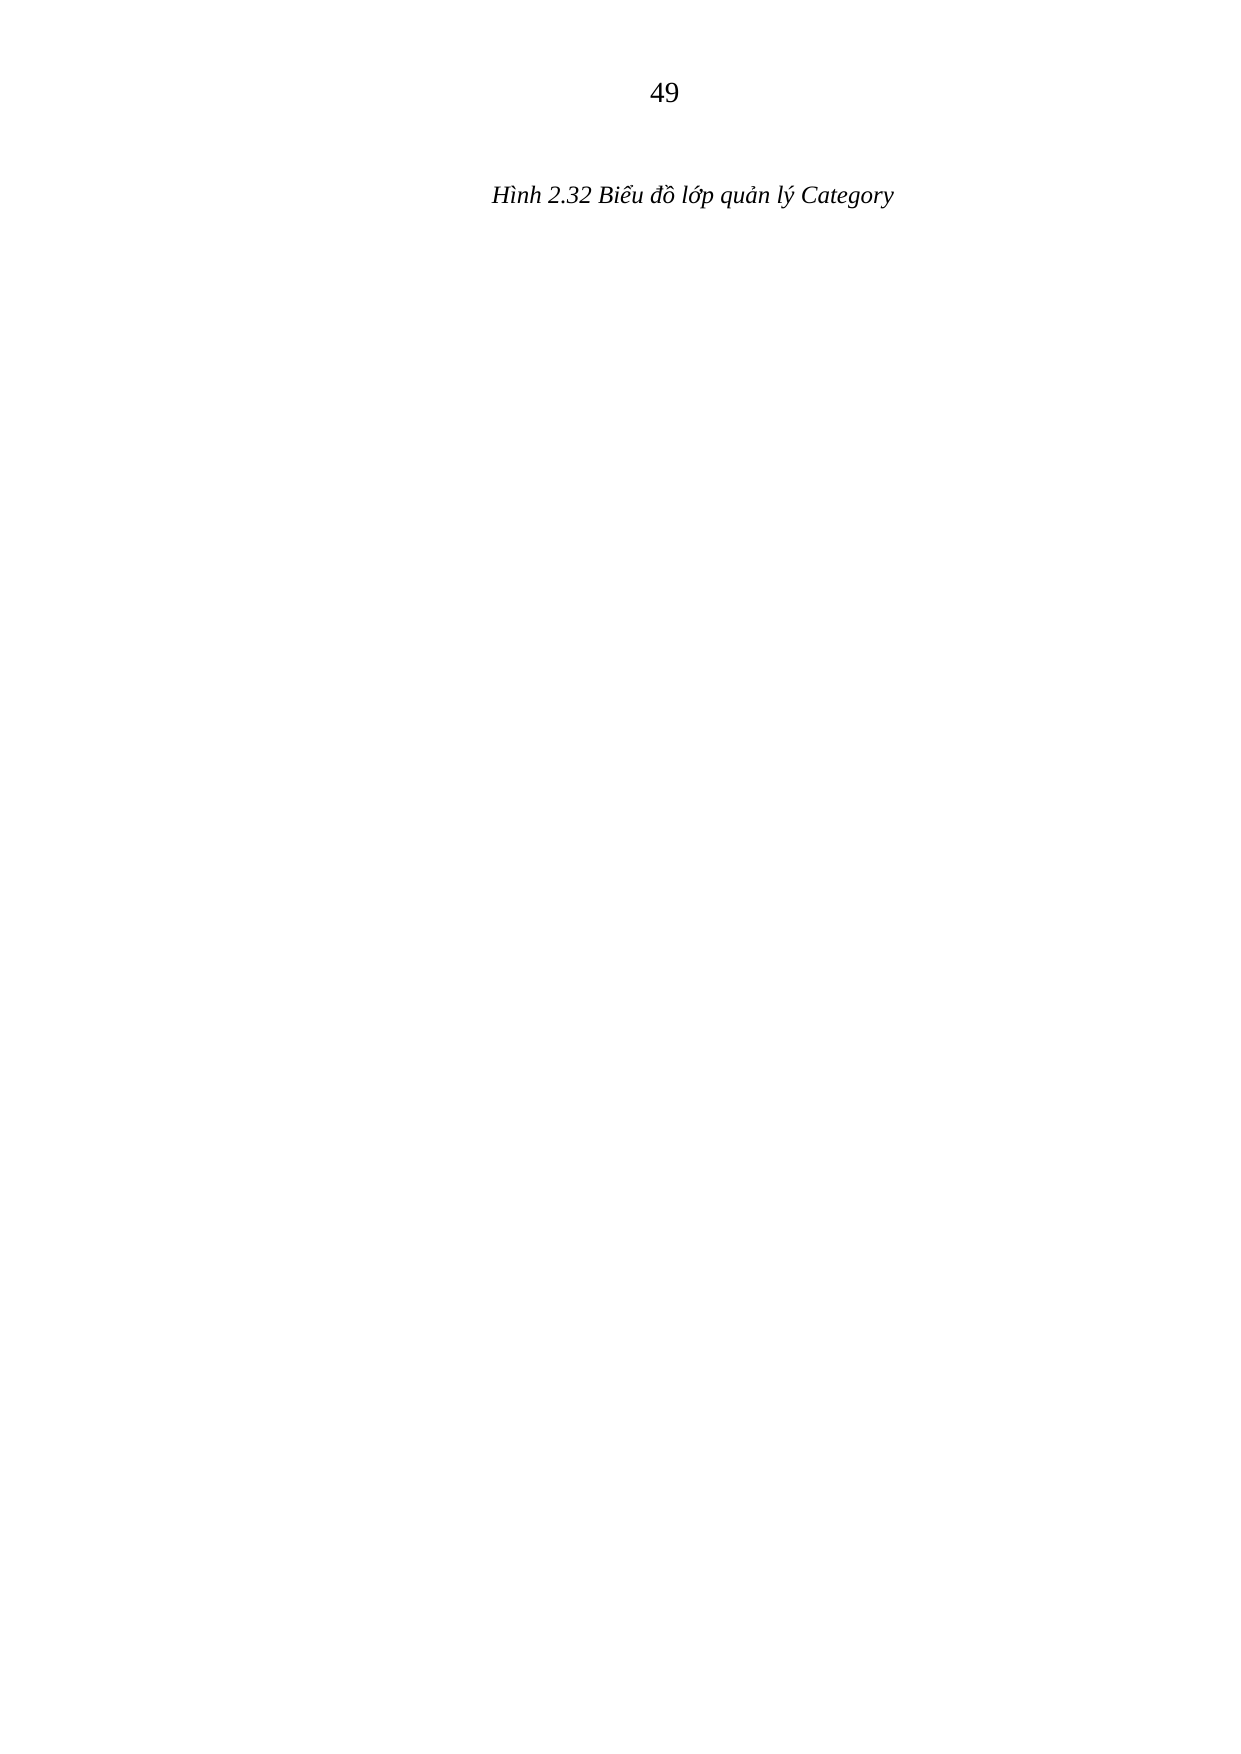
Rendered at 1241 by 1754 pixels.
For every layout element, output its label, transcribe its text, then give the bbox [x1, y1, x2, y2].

text Hình 2.32 Biểu đồ lớp quản lý Category [207, 180, 1122, 209]
